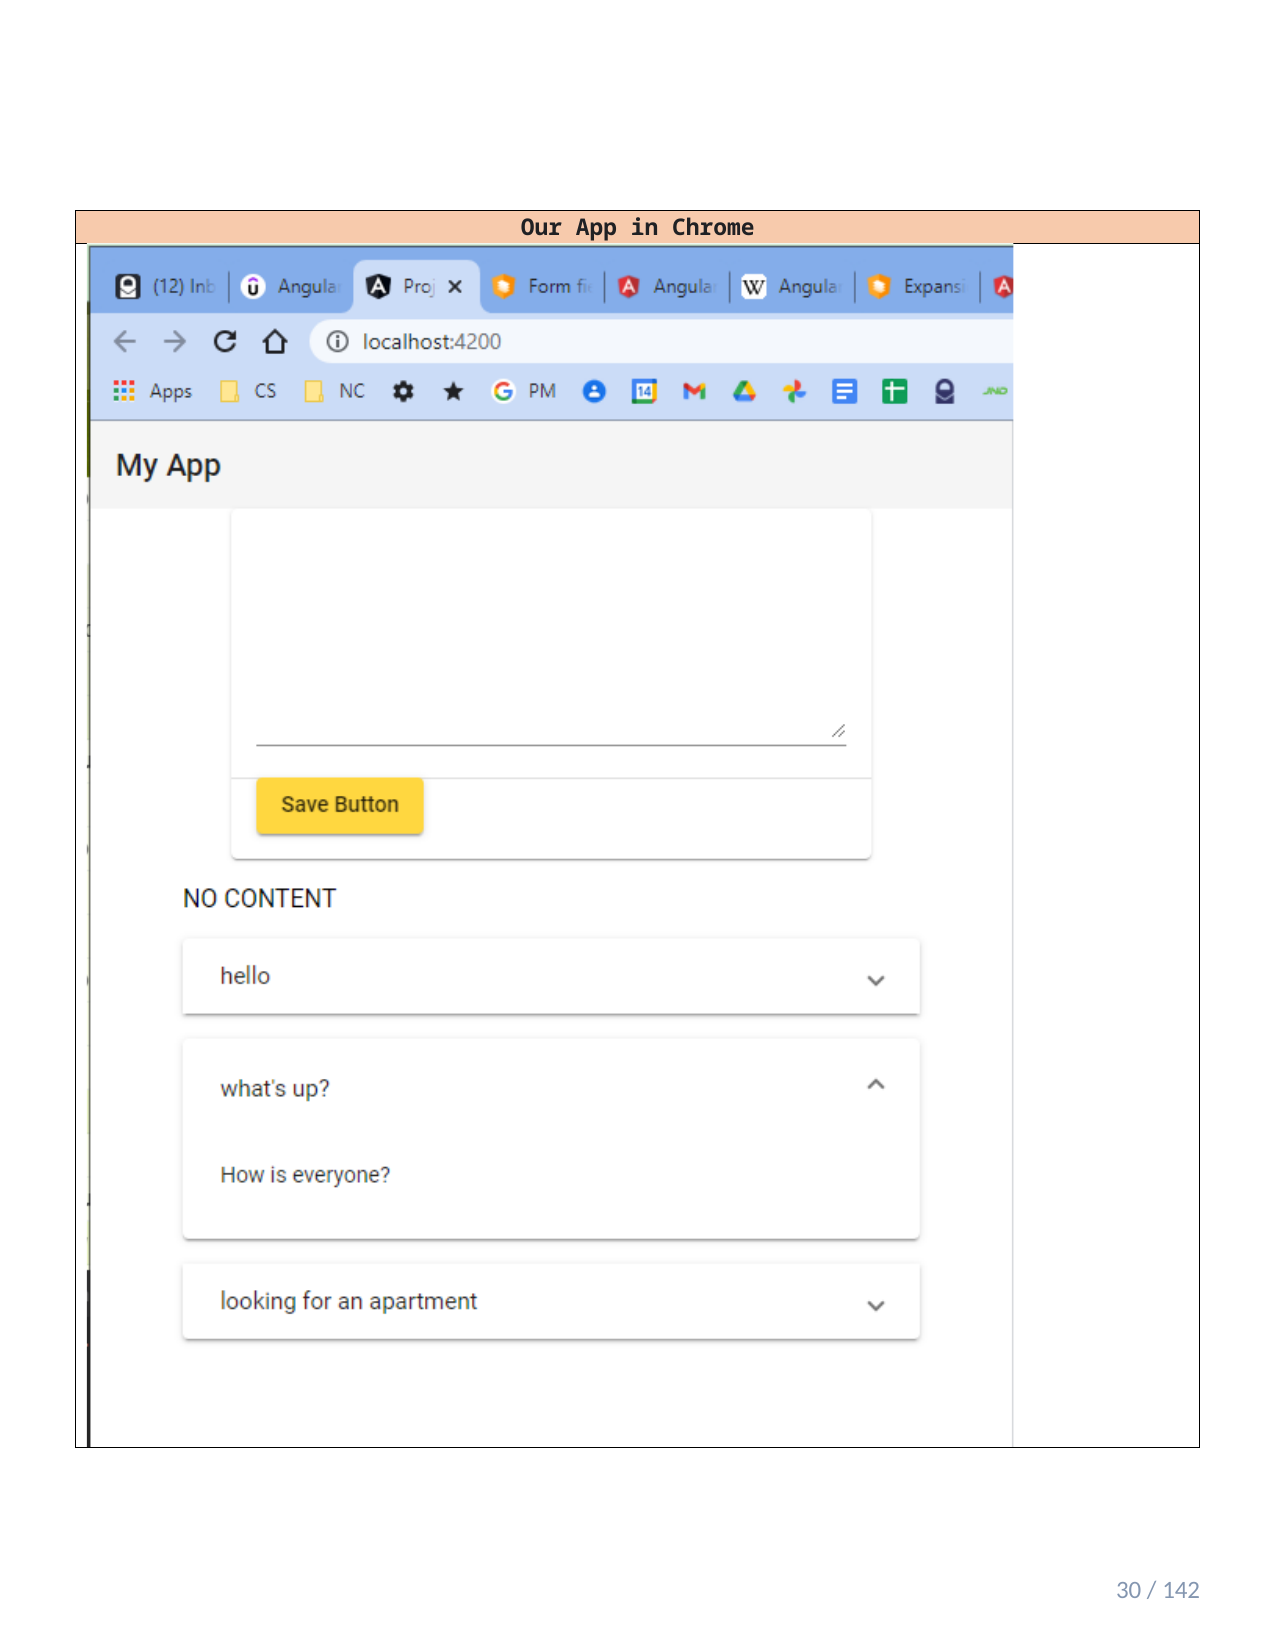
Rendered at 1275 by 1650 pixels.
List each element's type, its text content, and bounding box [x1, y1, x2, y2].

table_header Our App in Chrome [76, 211, 1199, 243]
picture [86, 243, 1014, 1447]
table_cell [76, 244, 86, 1447]
table_cell [1014, 244, 1199, 1447]
